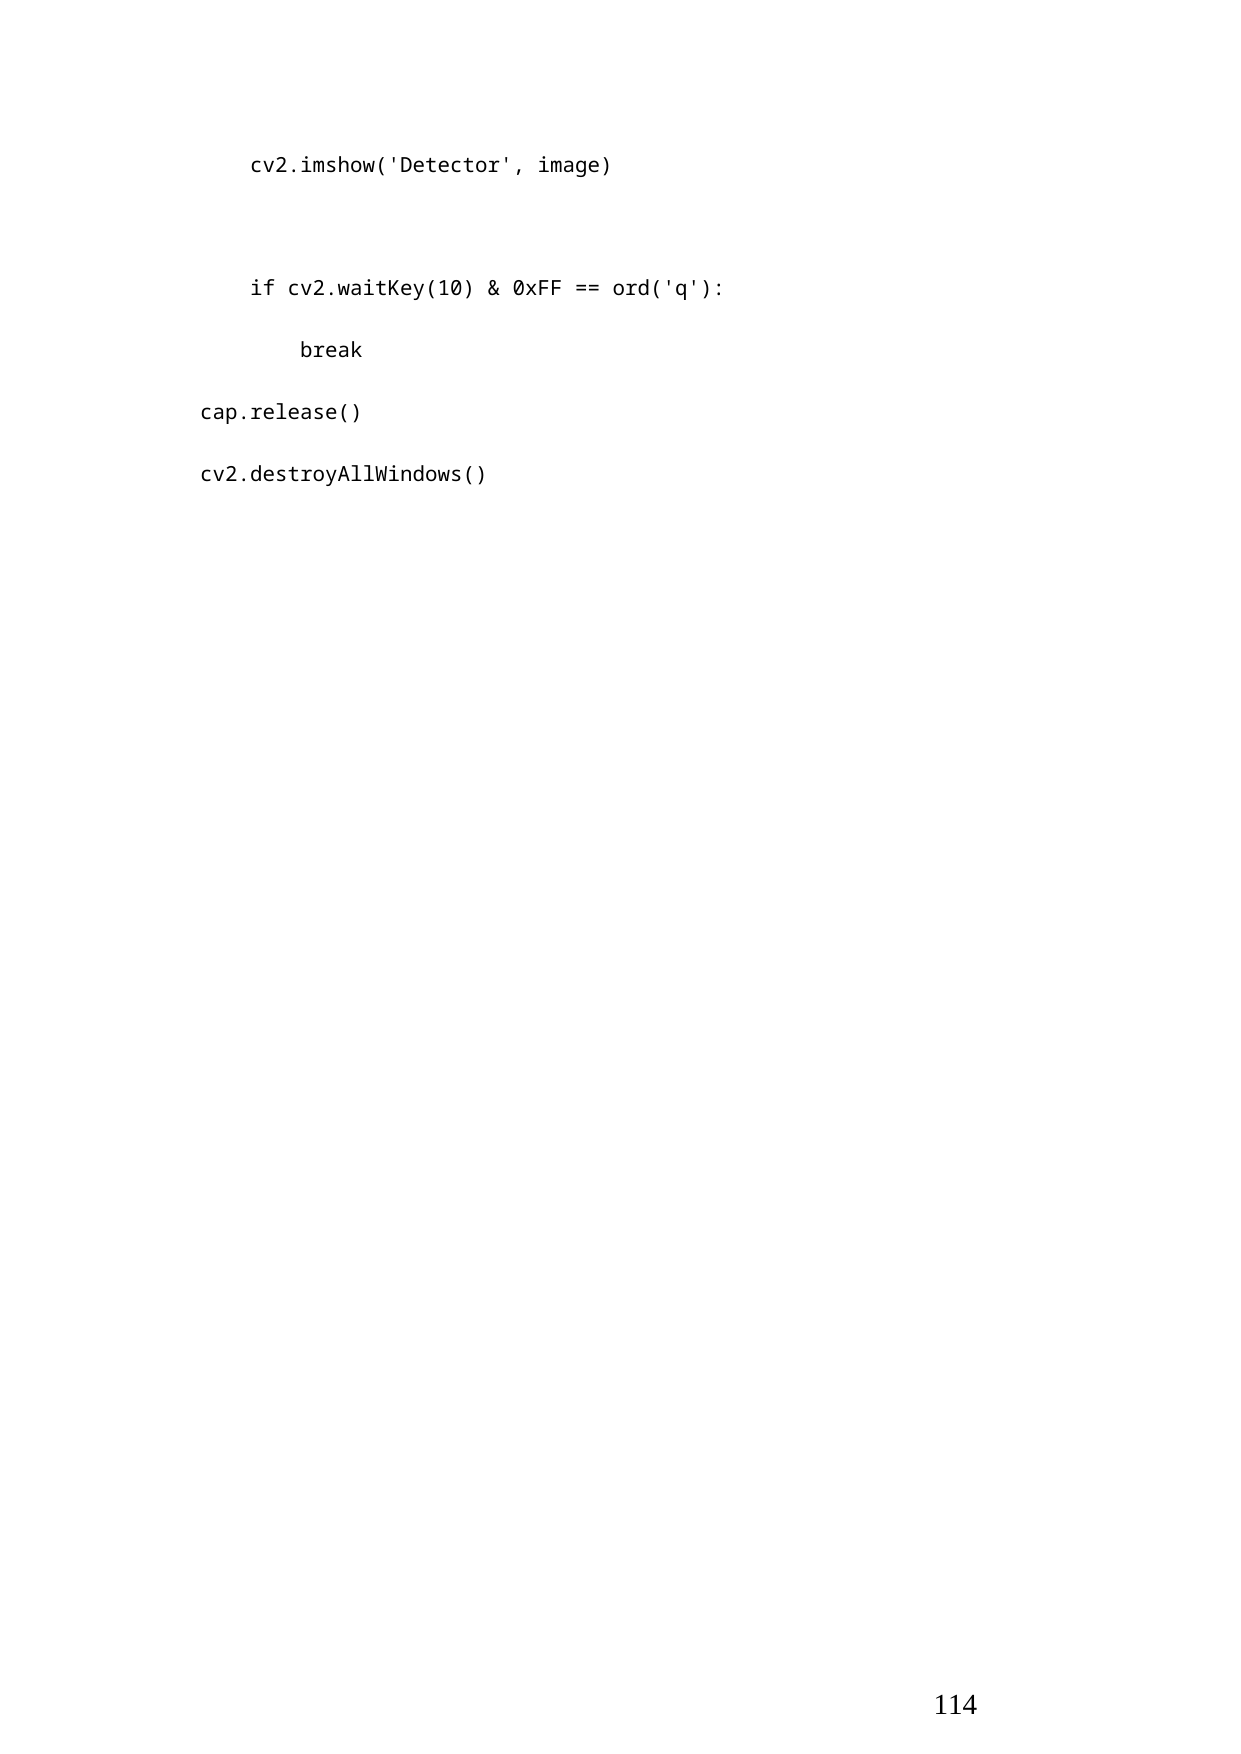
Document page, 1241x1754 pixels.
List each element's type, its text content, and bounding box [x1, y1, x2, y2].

subtitle break [150, 335, 1090, 364]
subtitle cap.release() [150, 397, 1090, 426]
subtitle cv2.destroyAllWindows() [150, 459, 1090, 487]
subtitle if cv2.waitKey(10) & 0xFF == ord('q'): [150, 273, 1090, 302]
subtitle cv2.imshow('Detector', image) [150, 150, 1090, 178]
